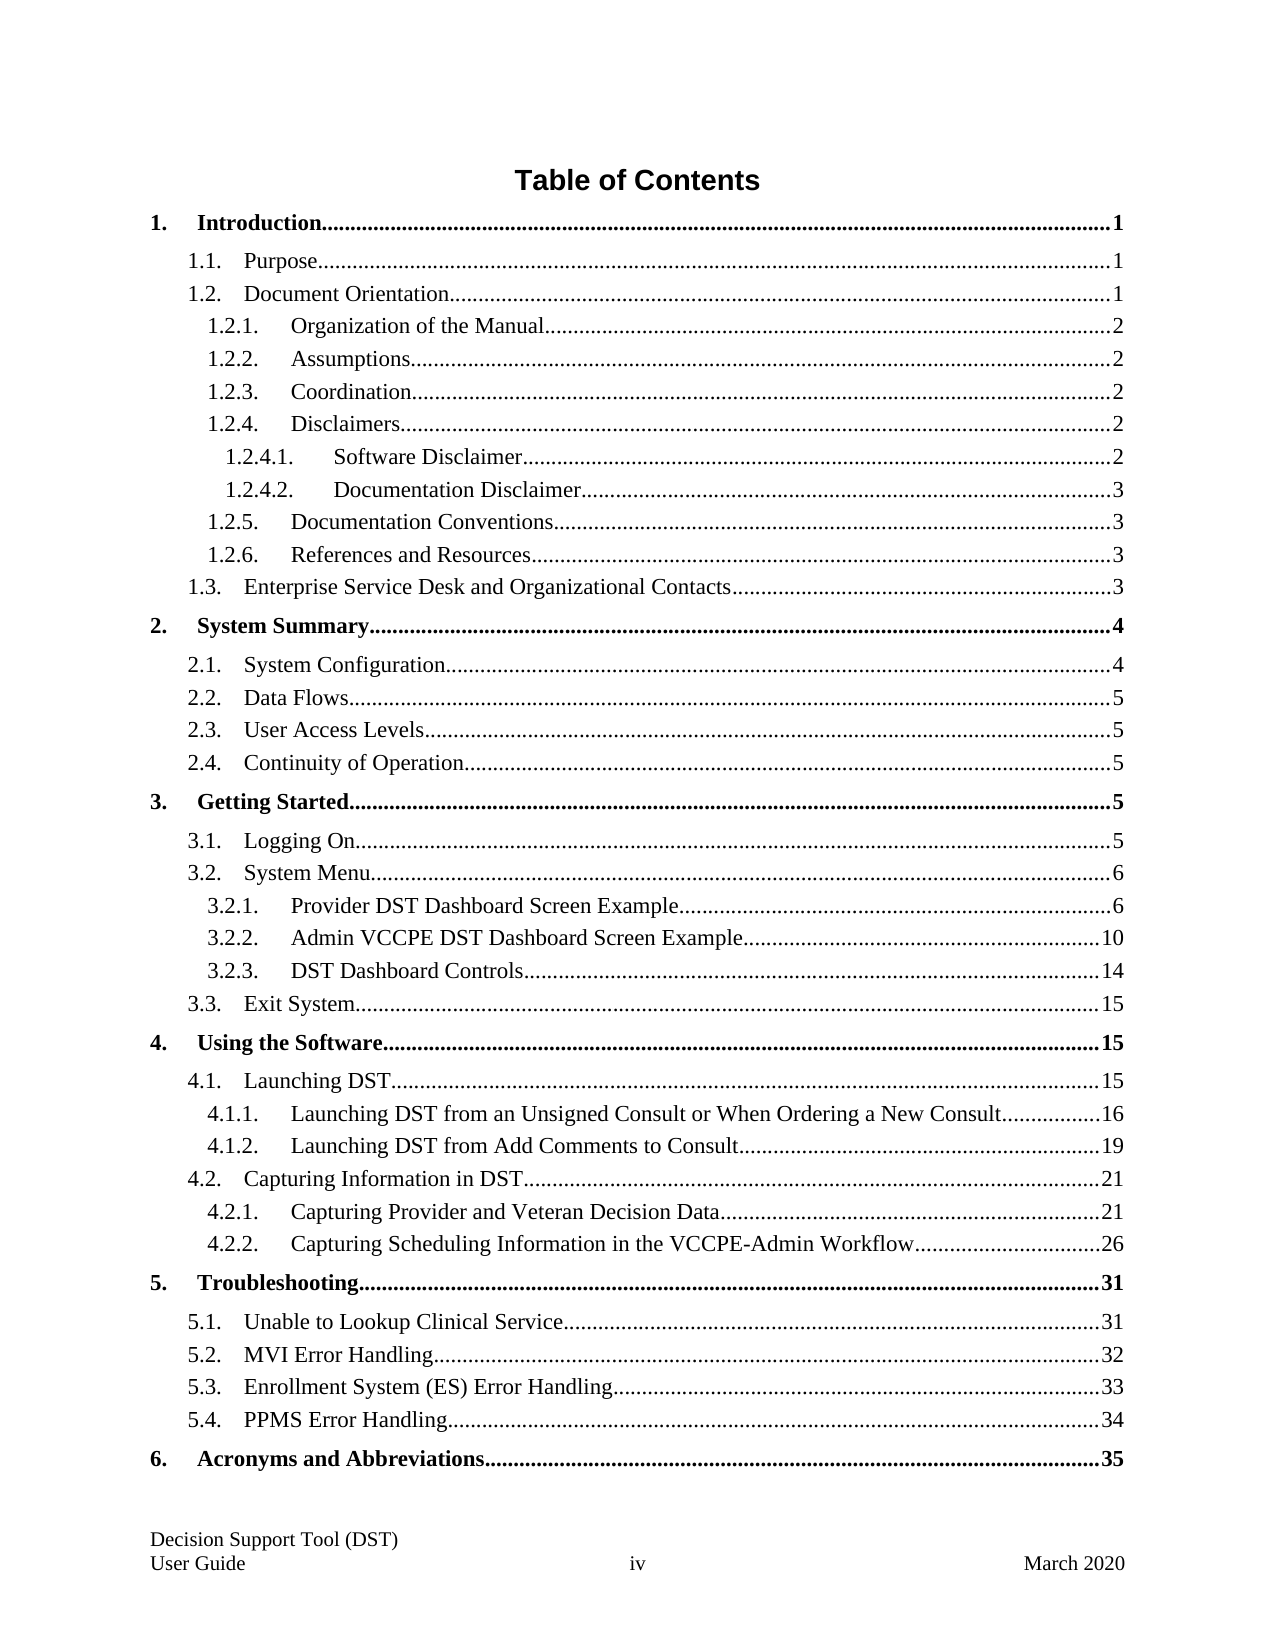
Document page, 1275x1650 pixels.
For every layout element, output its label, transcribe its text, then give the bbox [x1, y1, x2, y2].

text 1.2.4.1. Software Disclaimer 2 [225, 443, 1125, 469]
text 1.1. Purpose 1 [187, 247, 1125, 274]
text 2.1. System Configuration 4 [187, 651, 1125, 677]
text 3.1. Logging On 5 [187, 827, 1125, 853]
text 1.2. Document Orientation 1 [187, 280, 1125, 306]
text 2.3. User Access Levels 5 [187, 716, 1125, 743]
text 4.1. Launching DST 15 [187, 1067, 1125, 1094]
text 4.1.1. Launching DST from an Unsigned Consult or When Ordering a New Consult 16 [207, 1100, 1125, 1126]
text 1.3. Enterprise Service Desk and Organizational Contacts 3 [187, 573, 1125, 600]
text 5. Troubleshooting 31 [150, 1269, 1125, 1296]
text 3.2. System Menu 6 [187, 859, 1125, 886]
text 3.2.2. Admin VCCPE DST Dashboard Screen Example 10 [207, 924, 1125, 951]
text 2.2. Data Flows 5 [187, 684, 1125, 710]
text 2. System Summary 4 [150, 612, 1125, 639]
text 3. Getting Started 5 [150, 788, 1125, 814]
text 1.2.6. References and Resources 3 [207, 541, 1125, 567]
text 5.2. MVI Error Handling 32 [187, 1341, 1125, 1367]
text 1.2.4. Disclaimers 2 [207, 410, 1125, 437]
text 6. Acronyms and Abbreviations 35 [150, 1445, 1125, 1471]
text 5.3. Enrollment System (ES) Error Handling 33 [187, 1373, 1125, 1400]
text 1.2.3. Coordination 2 [207, 378, 1125, 404]
text 2.4. Continuity of Operation 5 [187, 749, 1125, 775]
text 4. Using the Software 15 [150, 1028, 1125, 1055]
text 1.2.5. Documentation Conventions 3 [207, 508, 1125, 534]
text 4.2. Capturing Information in DST 21 [187, 1165, 1125, 1192]
text 3.2.1. Provider DST Dashboard Screen Example 6 [207, 892, 1125, 918]
text 3.2.3. DST Dashboard Controls 14 [207, 957, 1125, 983]
text 5.1. Unable to Lookup Clinical Service 31 [187, 1308, 1125, 1334]
text 3.3. Exit System 15 [187, 990, 1125, 1016]
text 1.2.1. Organization of the Manual 2 [207, 313, 1125, 339]
text 4.1.2. Launching DST from Add Comments to Consult 19 [207, 1133, 1125, 1159]
text 1.2.4.2. Documentation Disclaimer 3 [225, 476, 1125, 502]
title Table of Contents [150, 162, 1125, 196]
text 1.2.2. Assumptions 2 [207, 345, 1125, 372]
text 4.2.2. Capturing Scheduling Information in the VCCPE-Admin Workflow 26 [207, 1230, 1125, 1257]
text 1. Introduction 1 [150, 208, 1125, 235]
text 4.2.1. Capturing Provider and Veteran Decision Data 21 [207, 1198, 1125, 1224]
text 5.4. PPMS Error Handling 34 [187, 1406, 1125, 1432]
